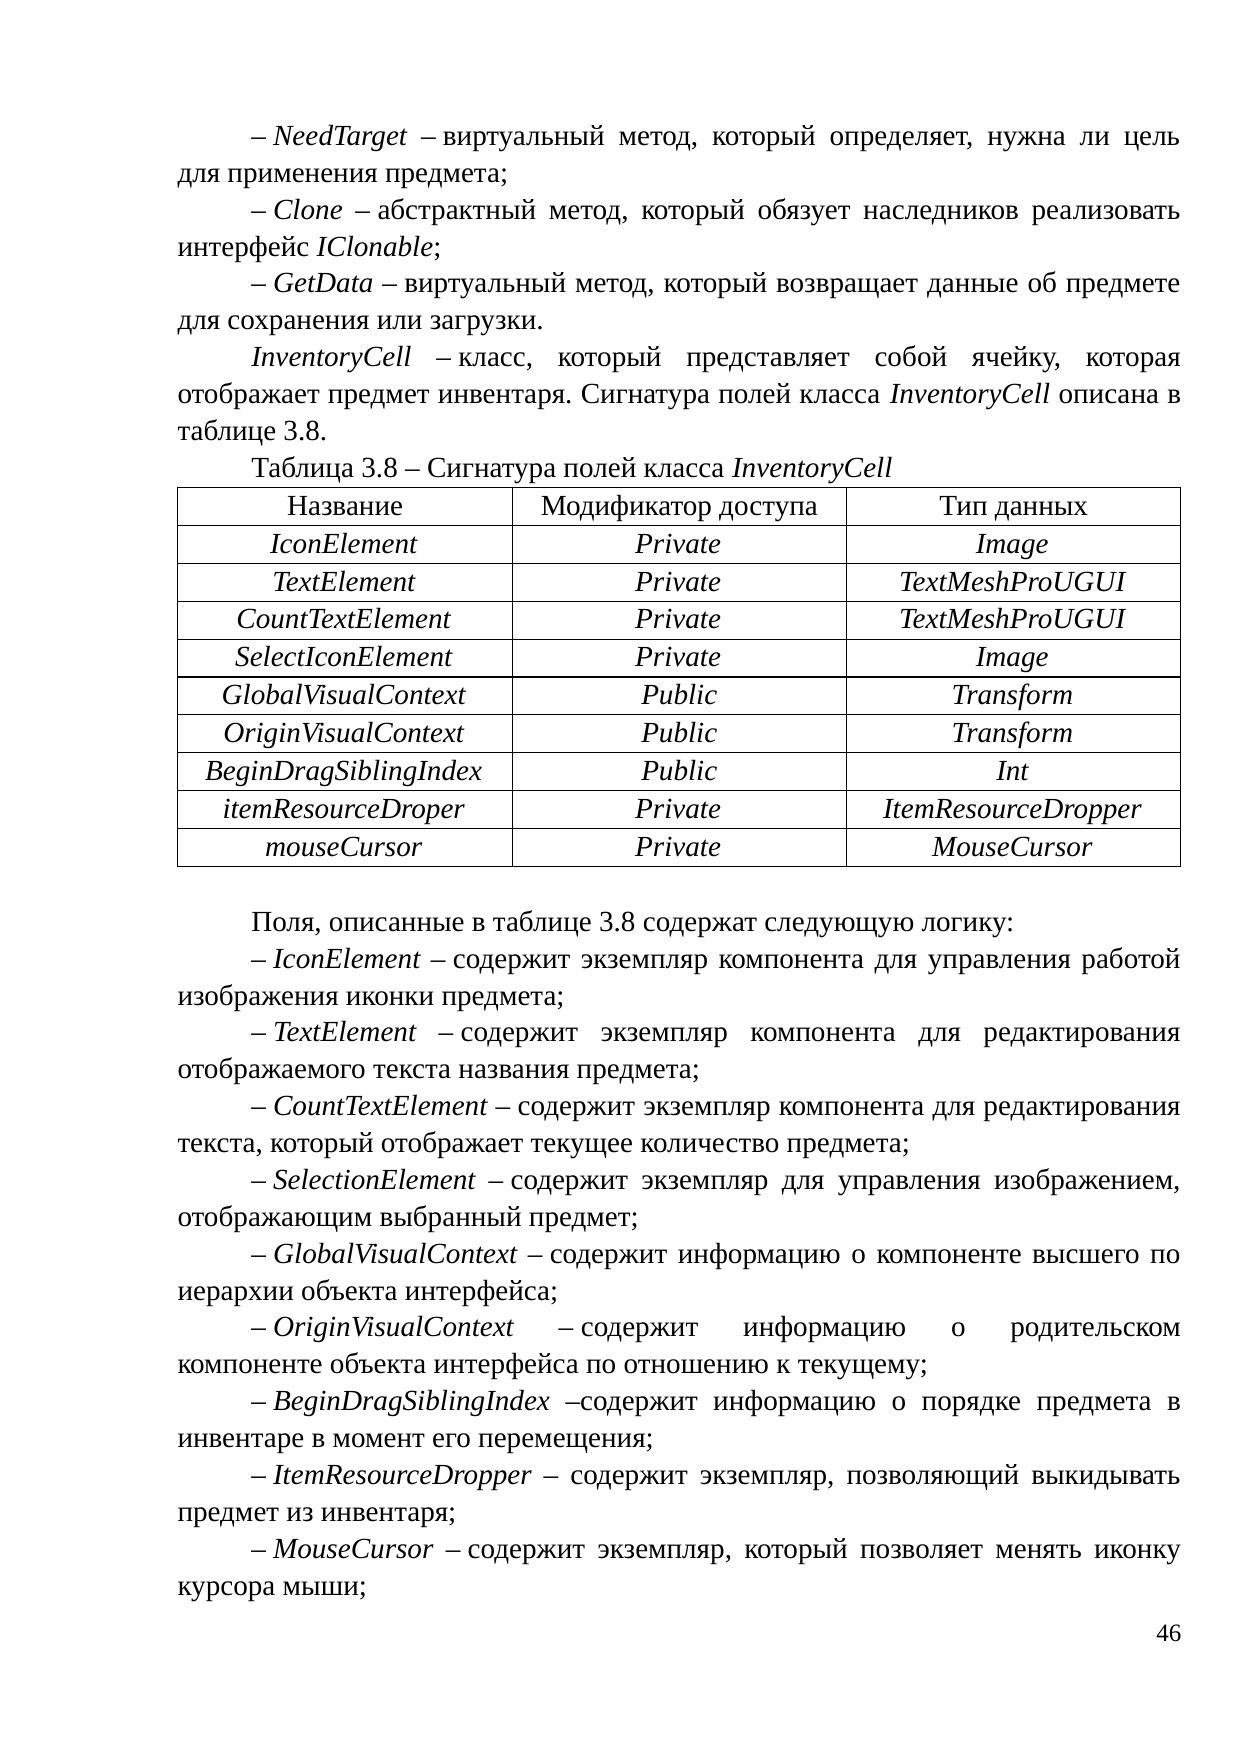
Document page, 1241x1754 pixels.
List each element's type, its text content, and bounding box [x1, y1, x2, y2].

table_cell GlobalVisualContext [178, 678, 512, 714]
table_header Название [178, 488, 512, 525]
table_cell Private [513, 829, 846, 866]
table_cell Private [513, 640, 846, 676]
table_cell SelectIconElement [178, 640, 512, 676]
table_cell TextMeshProUGUI [847, 602, 1180, 638]
table_cell Public [513, 678, 846, 714]
text – CountTextElement – содержит экземпляр компонента для редактирования текста, который отображает текущее количество предмета; [177, 1088, 1181, 1159]
table_cell Transform [847, 678, 1180, 714]
table_cell Private [513, 564, 846, 601]
text – Clone – абстрактный метод, который обязует наследников реализовать интерфейс IClonable; [177, 192, 1181, 262]
text Поля, описанные в таблице 3.8 содержат следующую логику: [177, 904, 1181, 937]
table_cell Image [847, 526, 1180, 563]
table_cell Public [513, 715, 846, 752]
table_cell Image [847, 640, 1180, 676]
table_cell Int [847, 753, 1180, 790]
table_cell Transform [847, 715, 1180, 752]
text – GetData – виртуальный метод, который возвращает данные об предмете для сохранения или загрузки. [177, 266, 1181, 336]
table_cell Private [513, 526, 846, 563]
table_cell OriginVisualContext [178, 715, 512, 752]
table_cell itemResourceDroper [178, 791, 512, 828]
table_cell ItemResourceDropper [847, 791, 1180, 828]
text – IconElement – содержит экземпляр компонента для управления работой изображения иконки предмета; [177, 941, 1181, 1011]
table_cell IconElement [178, 526, 512, 563]
text – ItemResourceDropper – содержит экземпляр, позволяющий выкидывать предмет из инвентаря; [177, 1457, 1181, 1527]
table_cell CountTextElement [178, 602, 512, 638]
text InventoryCell – класс, который представляет собой ячейку, которая отображает предмет инвентаря. Сигнатура полей класса InventoryCell описана в таблице 3.8. [177, 339, 1181, 447]
table_header Модификатор доступа [513, 488, 846, 525]
text – GlobalVisualContext – содержит информацию о компоненте высшего по иерархии объекта интерфейса; [177, 1236, 1181, 1306]
text – NeedTarget – виртуальный метод, который определяет, нужна ли цель для применения предмета; [177, 118, 1181, 188]
text – BeginDragSiblingIndex –содержит информацию о порядке предмета в инвентаре в момент его перемещения; [177, 1383, 1181, 1454]
table_header Тип данных [847, 488, 1180, 525]
text Таблица 3.8 – Сигнатура полей класса InventoryCell [177, 450, 1181, 483]
text – SelectionElement – содержит экземпляр для управления изображением, отображающим выбранный предмет; [177, 1162, 1181, 1232]
table_cell mouseCursor [178, 829, 512, 866]
table_cell Public [513, 753, 846, 790]
table_cell Private [513, 602, 846, 638]
table_cell MouseCursor [847, 829, 1180, 866]
table_cell TextMeshProUGUI [847, 564, 1180, 601]
text – MouseCursor – содержит экземпляр, который позволяет менять иконку курсора мыши; [177, 1531, 1181, 1601]
text – TextElement – содержит экземпляр компонента для редактирования отображаемого текста названия предмета; [177, 1014, 1181, 1085]
table_cell TextElement [178, 564, 512, 601]
table_cell Private [513, 791, 846, 828]
text – OriginVisualContext – содержит информацию о родительском компоненте объекта интерфейса по отношению к текущему; [177, 1309, 1181, 1380]
table_cell BeginDragSiblingIndex [178, 753, 512, 790]
